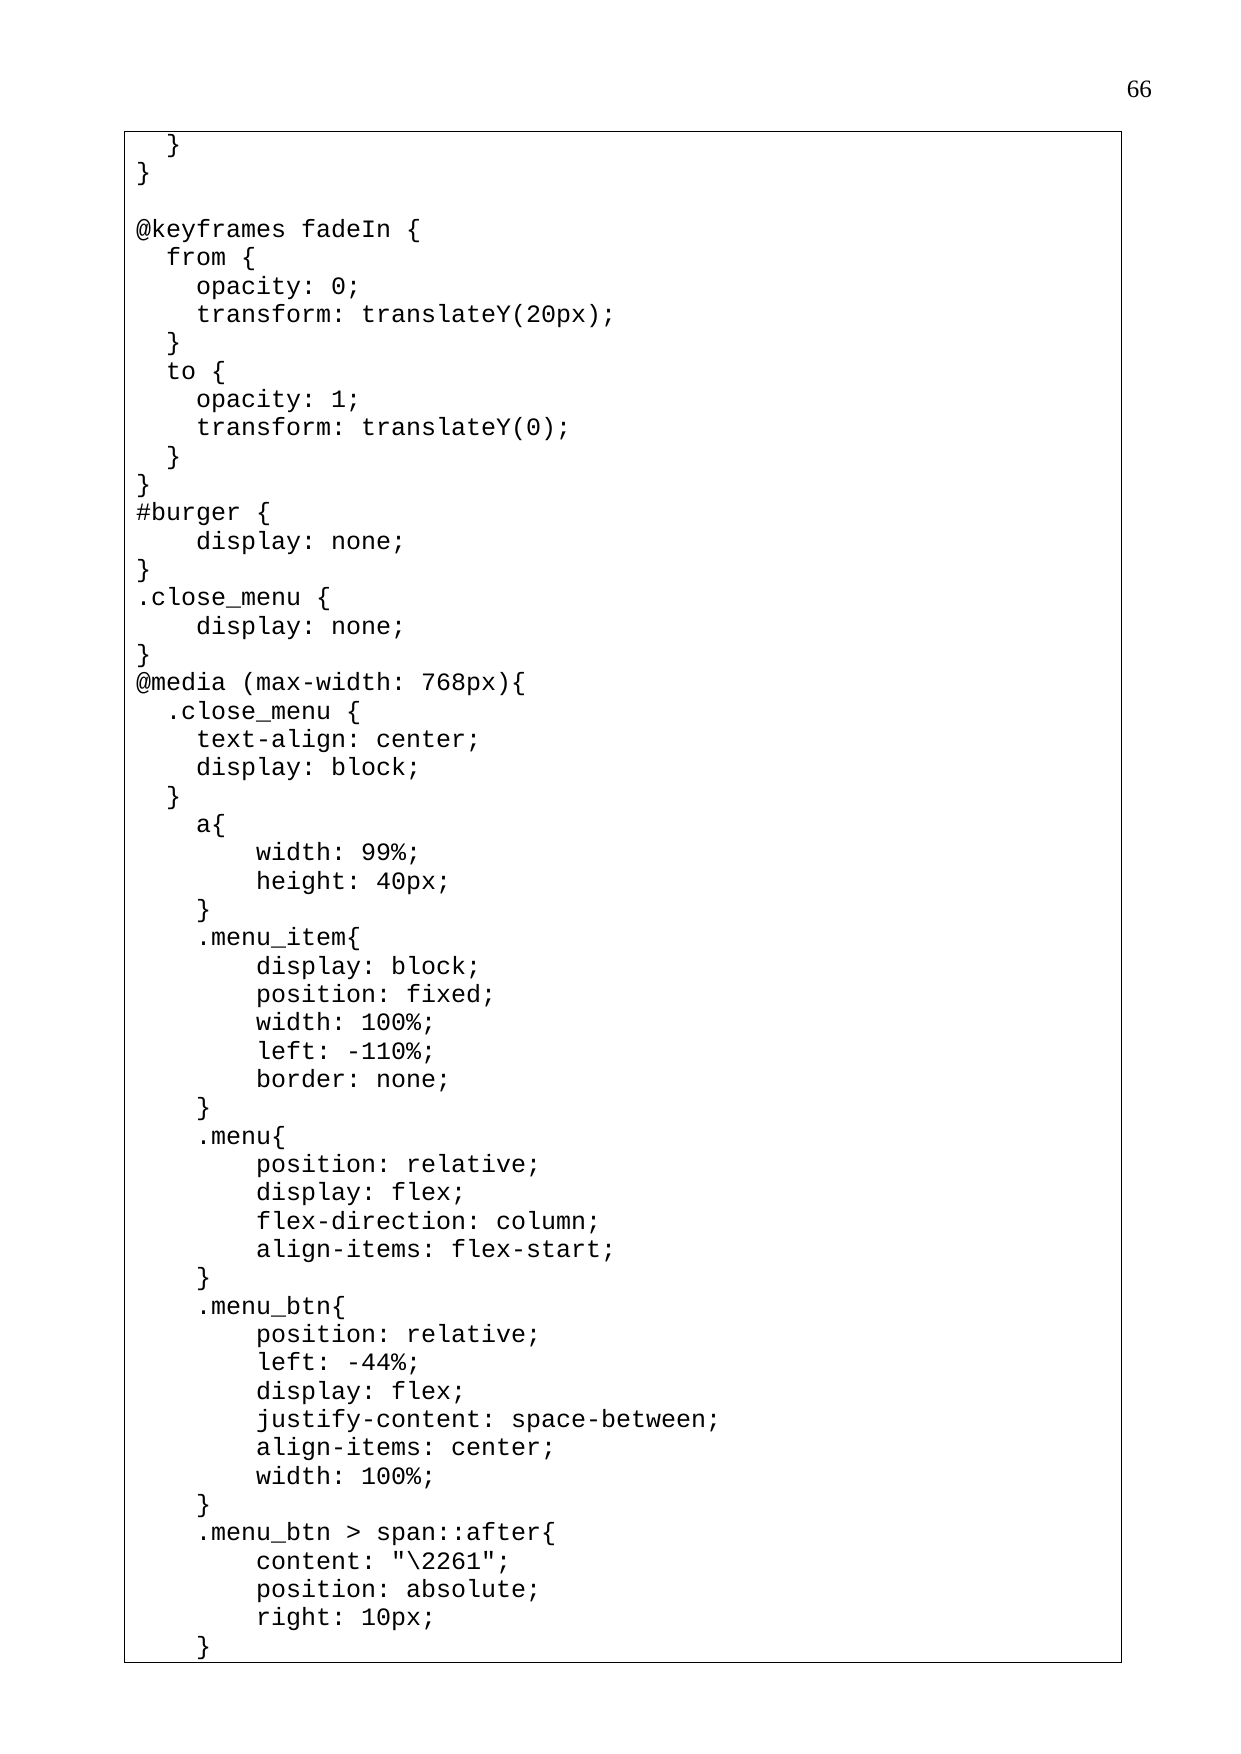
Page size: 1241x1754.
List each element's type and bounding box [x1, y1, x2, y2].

table_header [125, 132, 1121, 1662]
